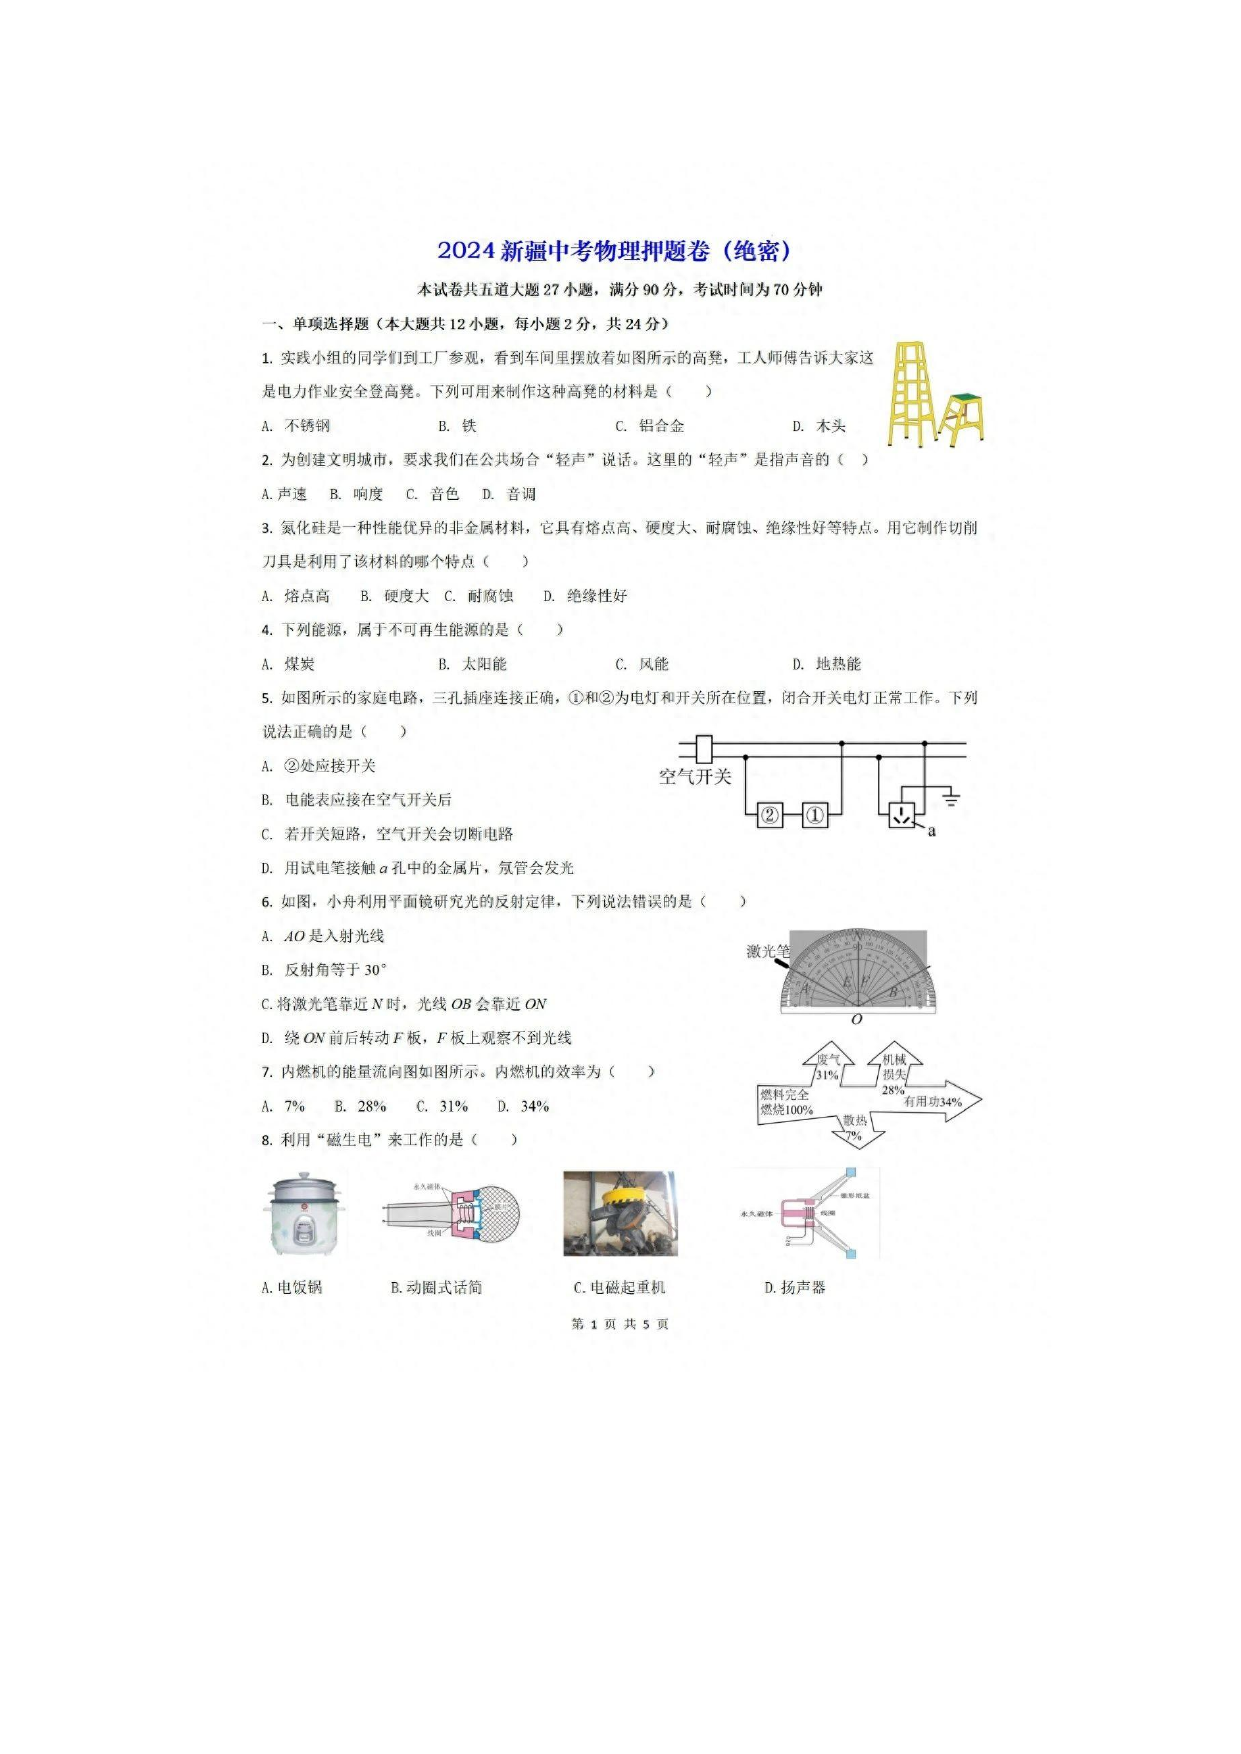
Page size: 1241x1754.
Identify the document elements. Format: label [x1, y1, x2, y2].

picture [187, 162, 1052, 1384]
